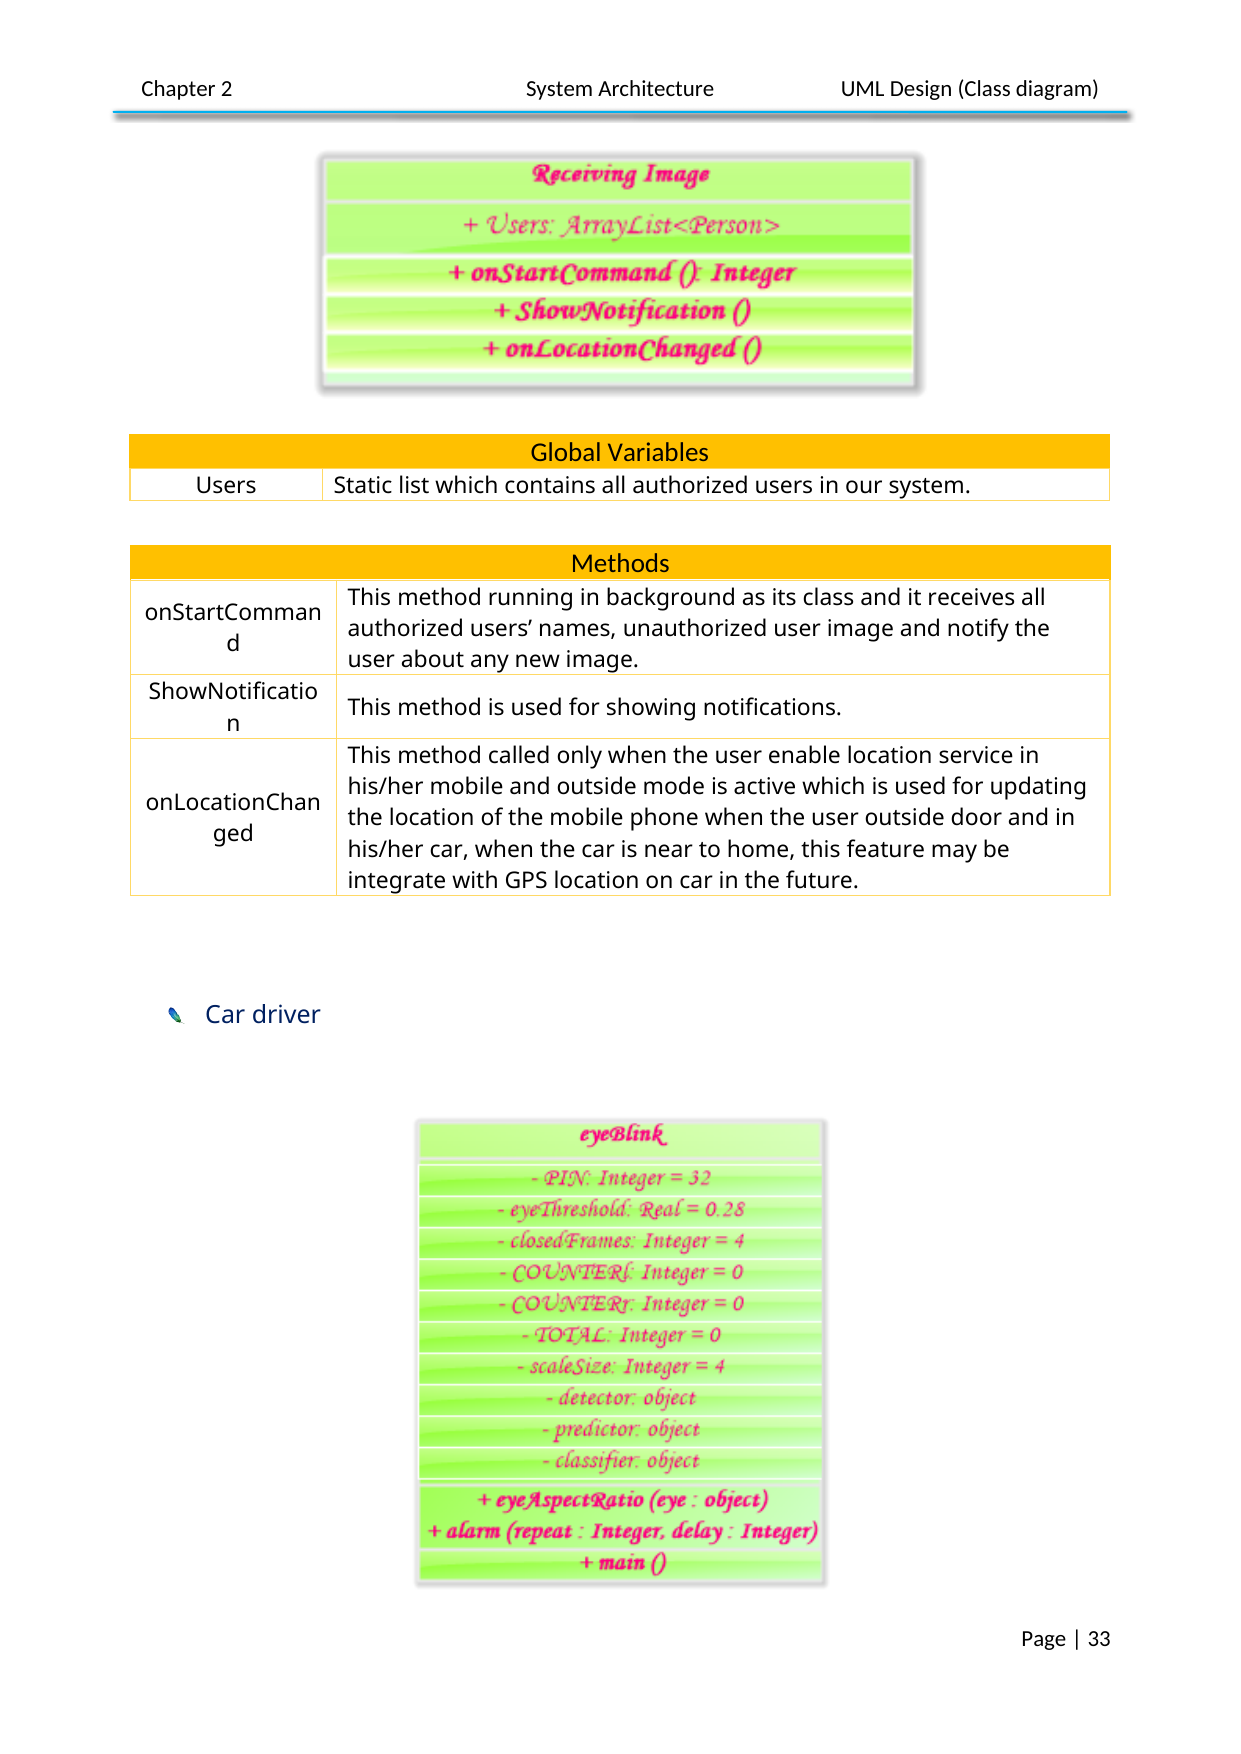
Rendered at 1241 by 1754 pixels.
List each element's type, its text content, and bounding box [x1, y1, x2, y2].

list Car driver [167, 997, 1110, 1031]
table_cell onLocationChanged [131, 739, 336, 895]
table_cell This method is used for showing notifications. [337, 675, 1109, 738]
picture [294, 130, 946, 416]
table_cell Static list which contains all authorized users in our system. [323, 469, 1109, 500]
table_cell Users [131, 469, 322, 500]
table_header Methods [131, 546, 1109, 579]
table_cell This method called only when the user enable location service in his/her mobile and outside mode is active which is used for updating the location of the mobile phone when the user outside door and in his/her car, when the car is near to home, this feature may be integrate with GPS location on car in the future. [337, 739, 1109, 895]
picture [168, 1007, 185, 1024]
table_cell ShowNotification [131, 675, 336, 738]
table_header Global Variables [131, 435, 1109, 468]
table_cell onStartCommand [131, 581, 336, 674]
picture [396, 1100, 844, 1604]
table_cell This method running in background as its class and it receives all authorized users’ names, unauthorized user image and notify the user about any new image. [337, 581, 1109, 674]
